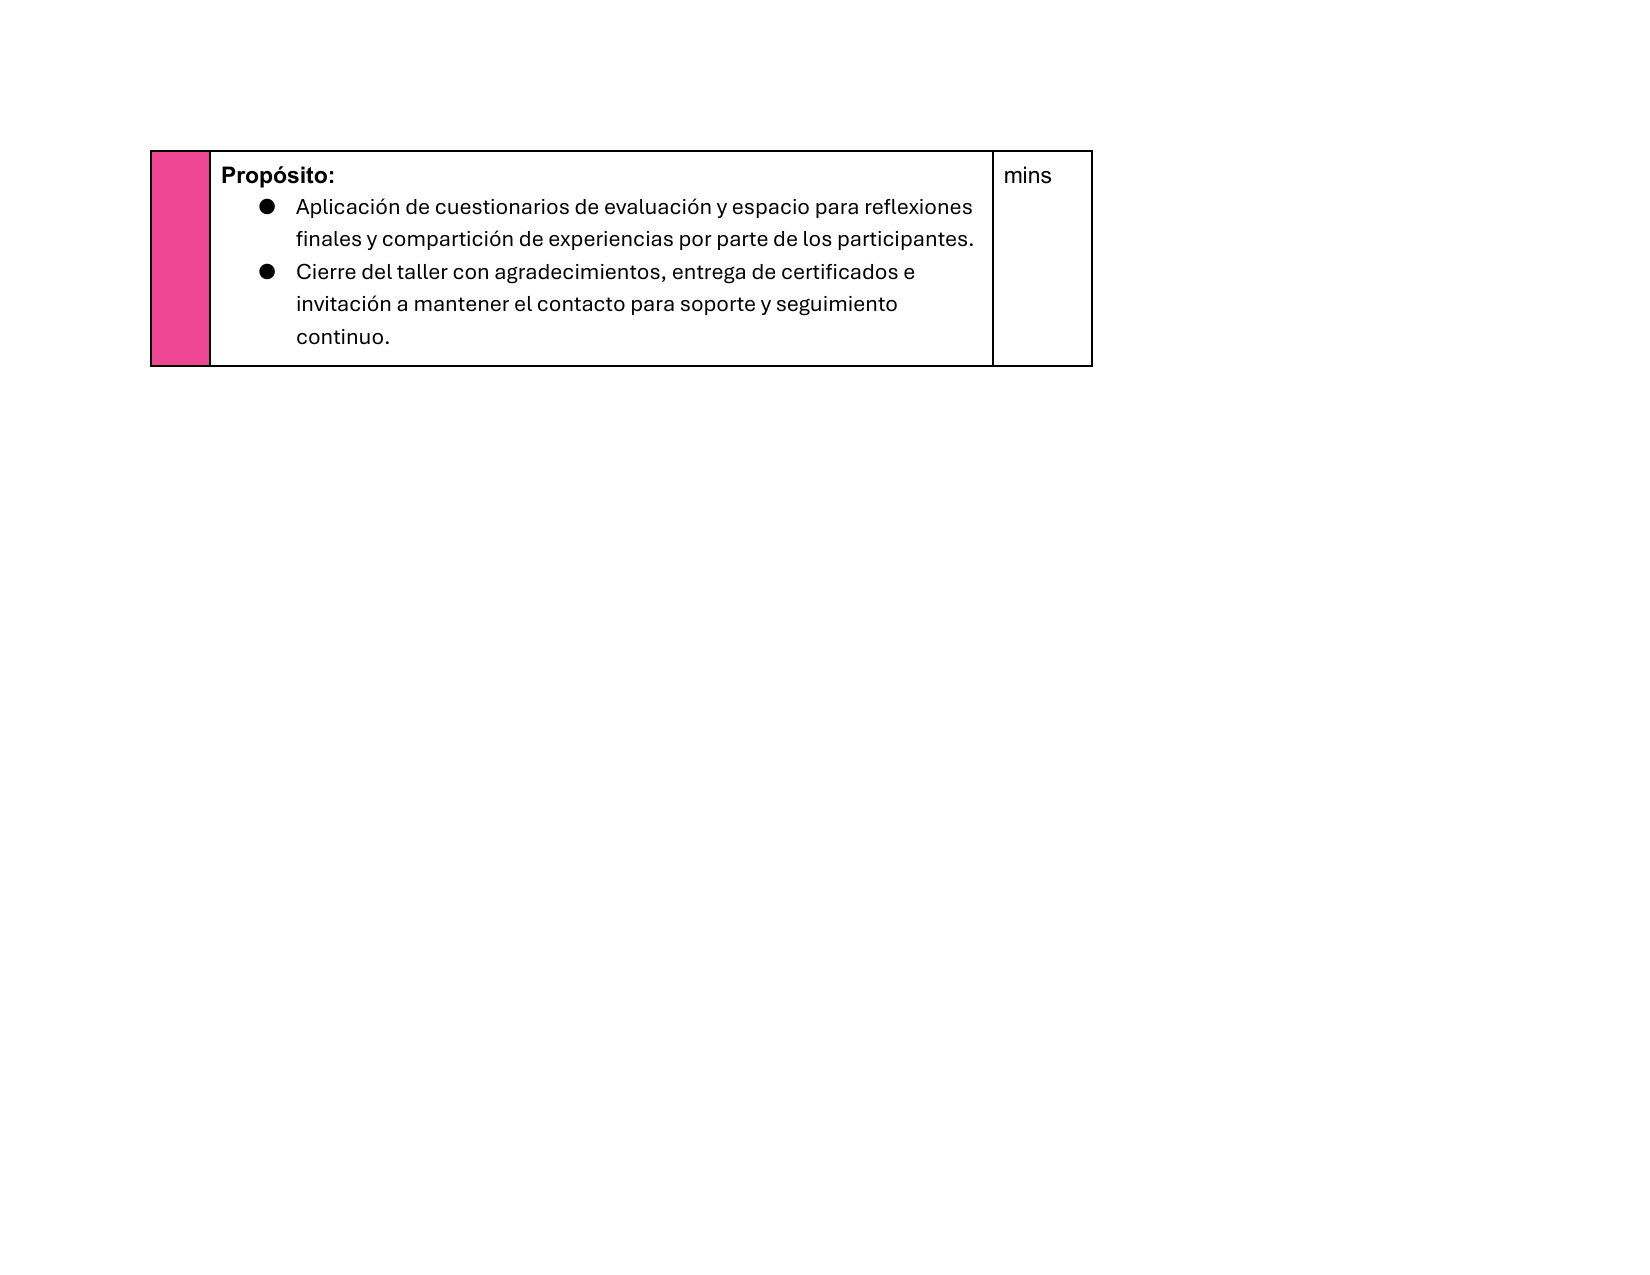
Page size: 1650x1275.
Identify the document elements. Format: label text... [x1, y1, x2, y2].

table_header 3 [152, 152, 209, 365]
table_cell Propósito: Aplicación de cuestionarios de evaluación y espacio para reflexiones finales y compartición de experiencias por parte de los participantes. Cierre del taller con agradecimientos, entrega de certificados e invitación a mantener el contacto para soporte y seguimiento continuo. [211, 152, 992, 365]
table_header 20 mins [994, 152, 1091, 365]
